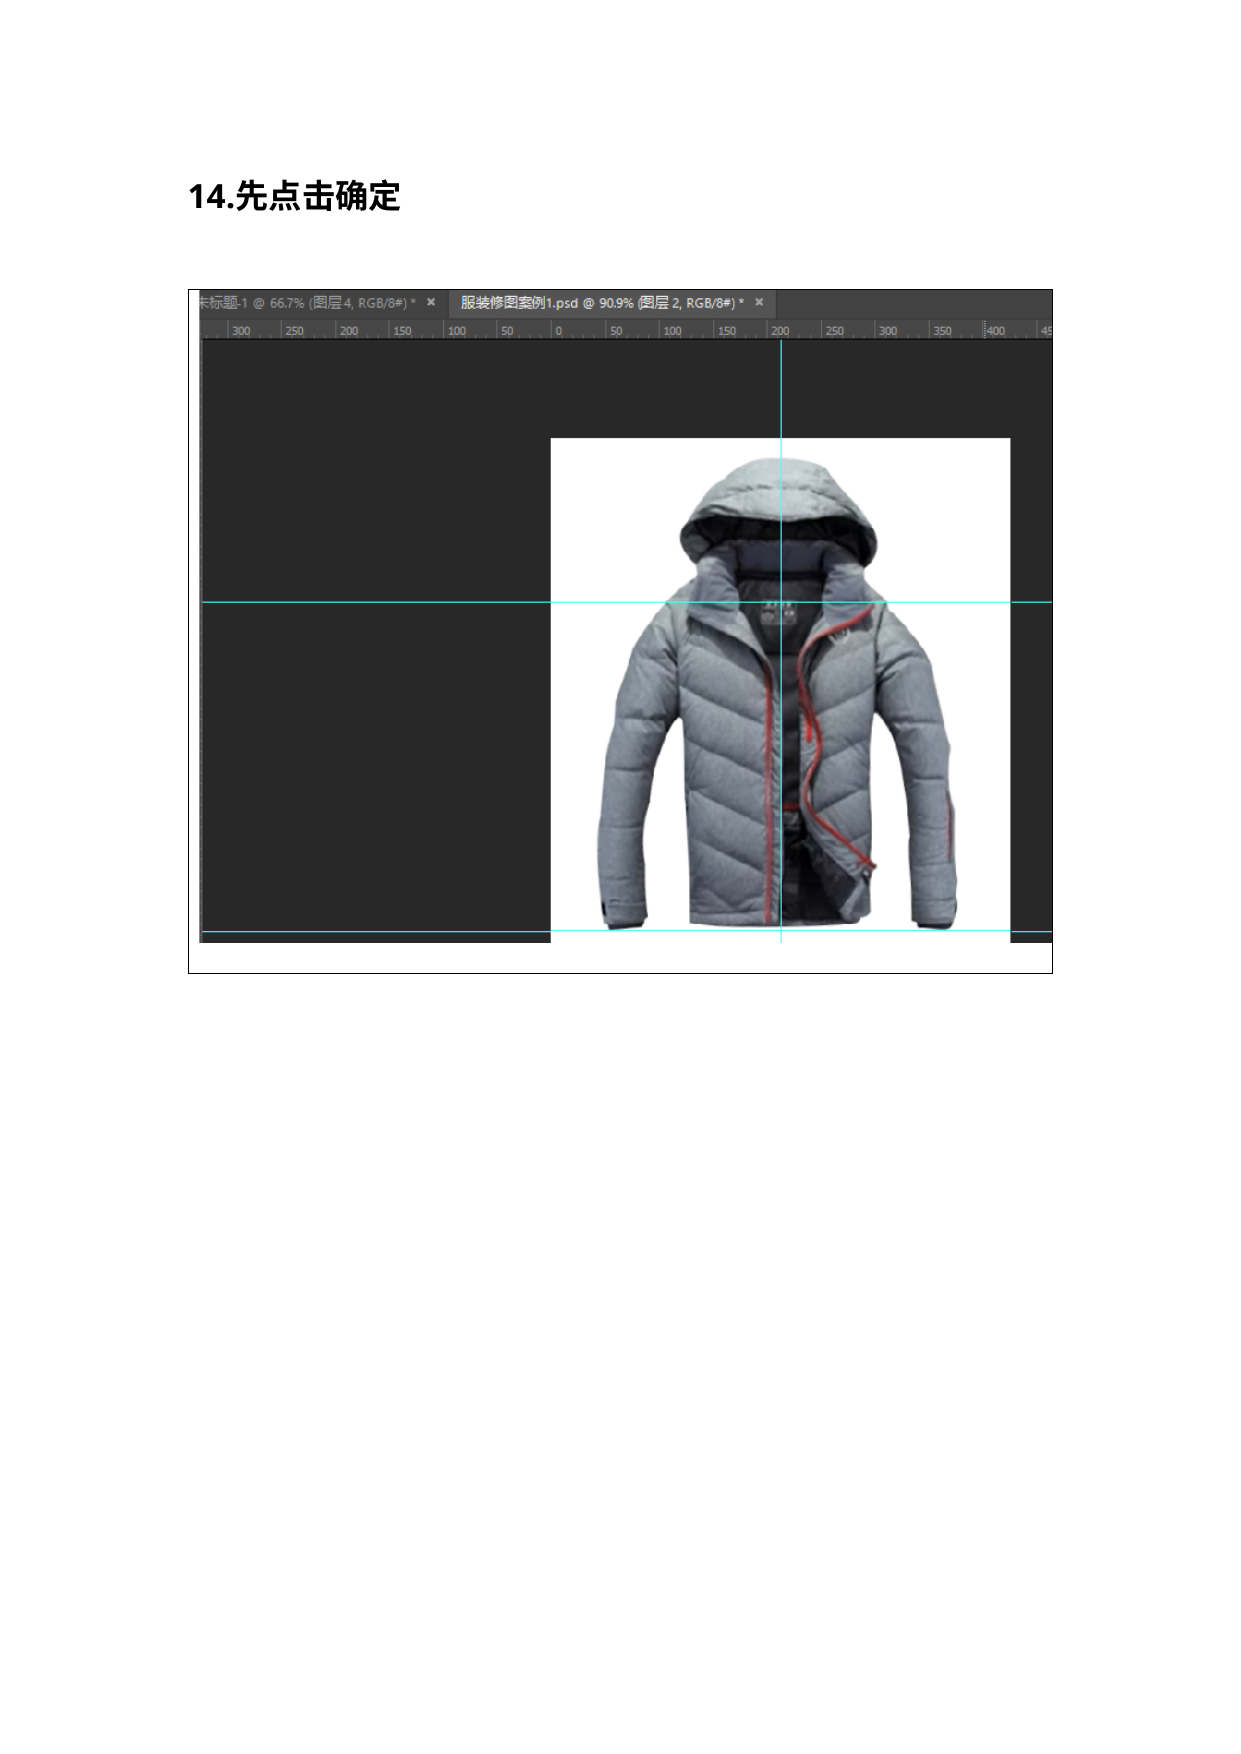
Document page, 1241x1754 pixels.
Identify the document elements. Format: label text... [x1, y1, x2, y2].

picture [199, 290, 1053, 943]
subtitle 14.先点击确定 [187, 162, 1053, 227]
table_header [189, 290, 1052, 973]
